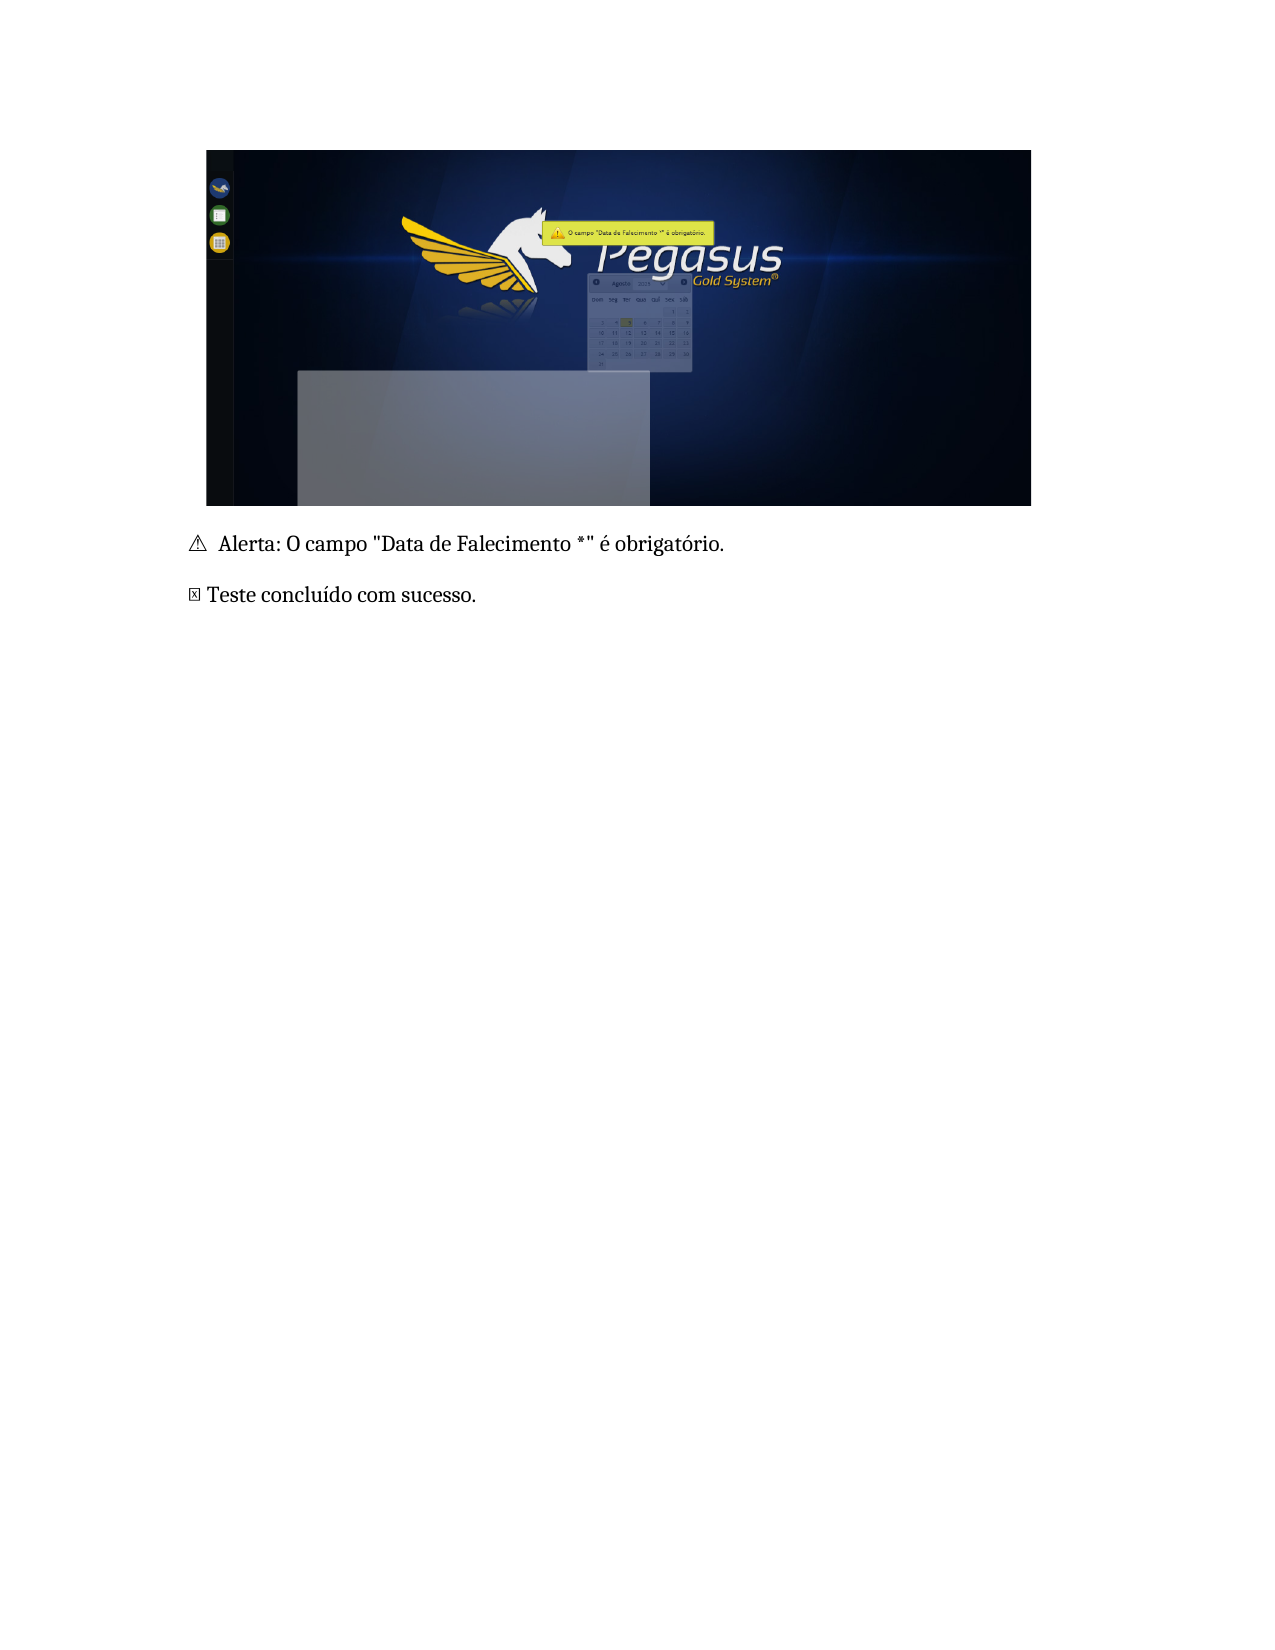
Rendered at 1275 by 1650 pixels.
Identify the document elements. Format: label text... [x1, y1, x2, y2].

text ✅ Teste concluído com sucesso. [187, 581, 1087, 608]
picture [206, 150, 1032, 506]
text 📢 ⚠️ Alerta: O campo "Data de Falecimento *" é obrigatório. [187, 530, 1087, 557]
